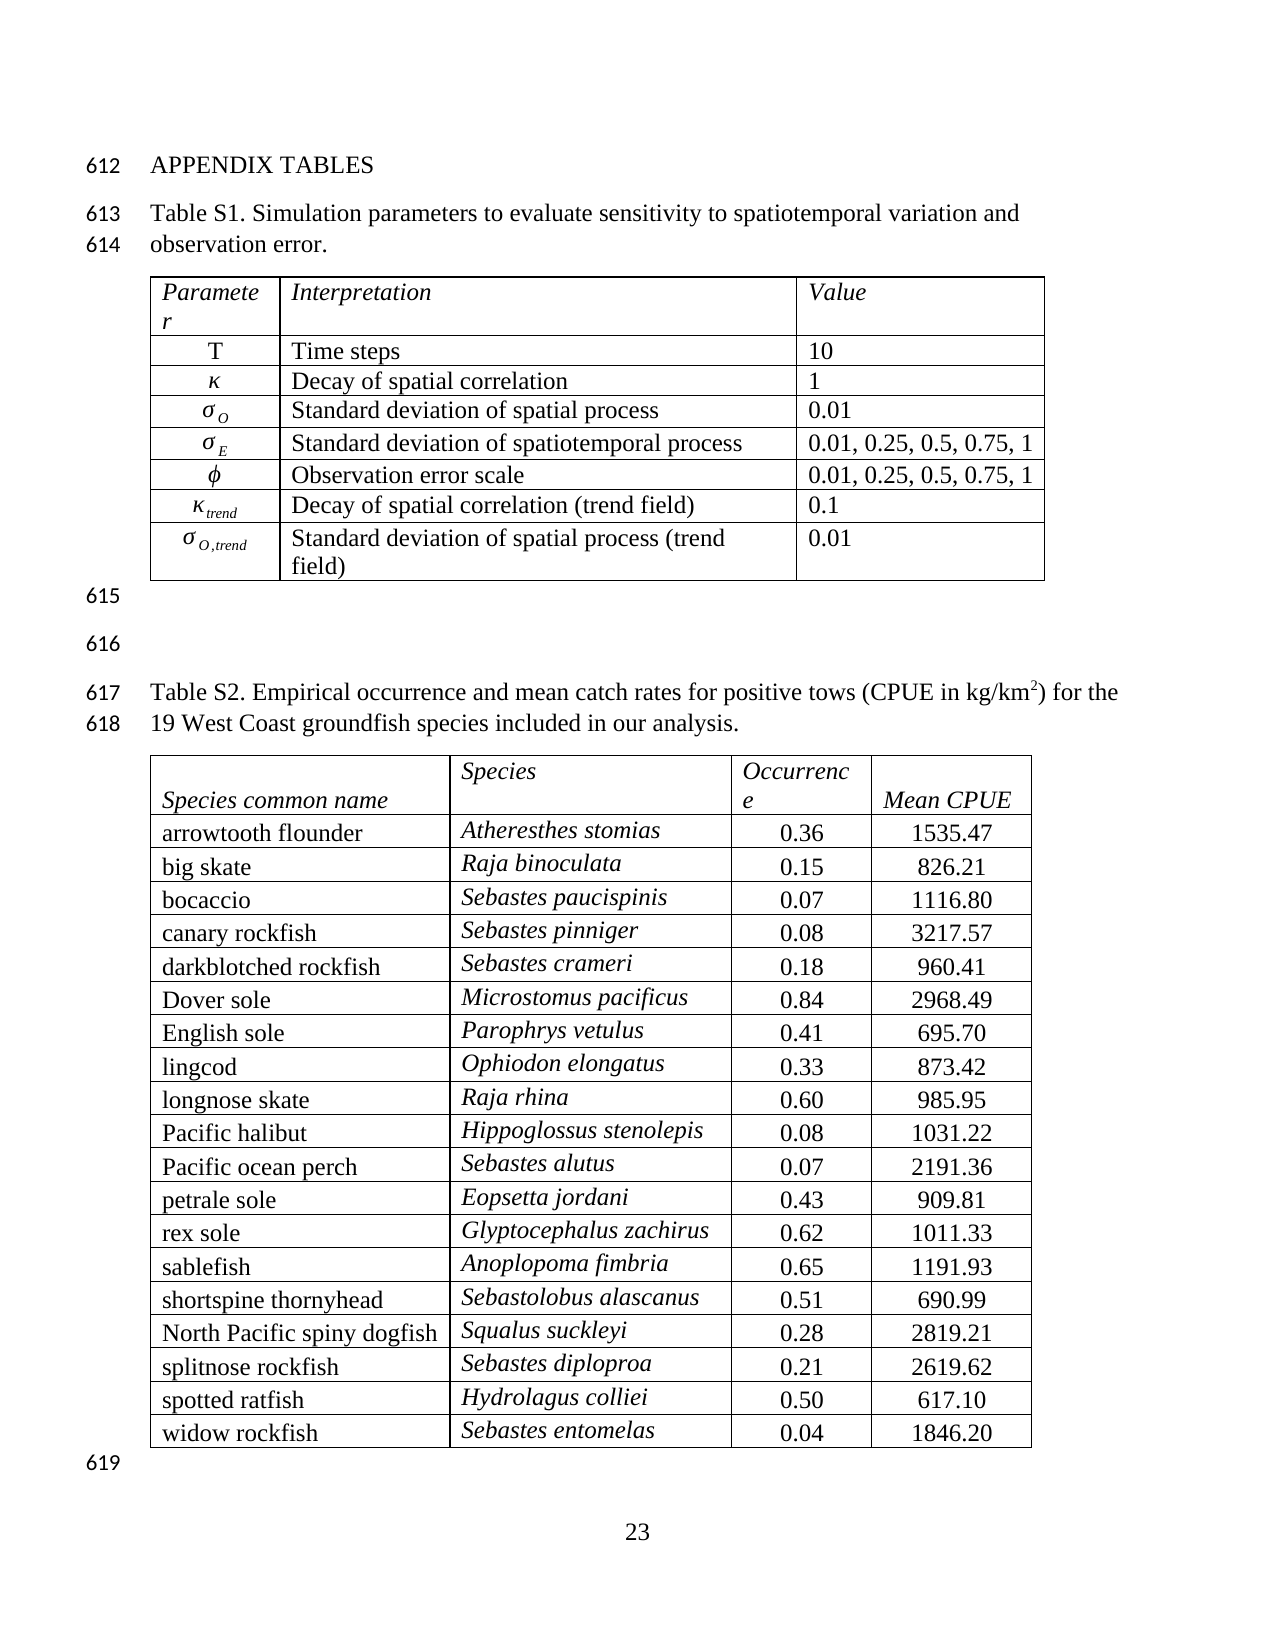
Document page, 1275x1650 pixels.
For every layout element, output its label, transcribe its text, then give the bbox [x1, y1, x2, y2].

table_cell 0.60 [732, 1082, 871, 1114]
table_cell 1031.22 [872, 1115, 1031, 1147]
table_cell Glyptocephalus zachirus [451, 1215, 731, 1247]
table_cell Squalus suckleyi [451, 1315, 731, 1347]
table_cell 1191.93 [872, 1248, 1031, 1281]
table_cell 0.01, 0.25, 0.5, 0.75, 1 [797, 460, 1044, 489]
table_cell Hydrolagus colliei [451, 1382, 731, 1414]
table_cell 1116.80 [872, 882, 1031, 914]
table_cell Parophrys vetulus [451, 1015, 731, 1047]
table_cell 3217.57 [872, 915, 1031, 947]
table_cell Hippoglossus stenolepis [451, 1115, 731, 1147]
table_cell [151, 366, 279, 394]
table_header Value [797, 278, 1044, 335]
table_cell spotted ratfish [151, 1382, 449, 1414]
table_cell shortspine thornyhead [151, 1282, 449, 1314]
table_cell Time steps [281, 336, 796, 365]
table_cell 0.08 [732, 915, 871, 947]
table_cell 1011.33 [872, 1215, 1031, 1247]
table_cell 985.95 [872, 1082, 1031, 1114]
table_cell 2819.21 [872, 1315, 1031, 1347]
table_cell Microstomus pacificus [451, 982, 731, 1014]
table_cell Atheresthes stomias [451, 815, 731, 847]
table_cell Eopsetta jordani [451, 1182, 731, 1214]
table_cell 0.43 [732, 1182, 871, 1214]
table_cell 2968.49 [872, 982, 1031, 1014]
table_cell 909.81 [872, 1182, 1031, 1214]
table_cell Decay of spatial correlation (trend field) [281, 490, 796, 522]
table_cell [151, 460, 279, 489]
table_cell bocaccio [151, 882, 449, 914]
table_cell Pacific ocean perch [151, 1148, 449, 1181]
table_cell 2191.36 [872, 1148, 1031, 1181]
table_header Species [451, 756, 731, 814]
table_cell [151, 523, 279, 580]
table_cell 0.50 [732, 1382, 871, 1414]
table_cell big skate [151, 848, 449, 881]
table_cell 960.41 [872, 948, 1031, 981]
table_cell 0.33 [732, 1048, 871, 1081]
table_cell arrowtooth flounder [151, 815, 449, 847]
table_cell 0.41 [732, 1015, 871, 1047]
table_cell 0.07 [732, 882, 871, 914]
table_cell 0.01, 0.25, 0.5, 0.75, 1 [797, 428, 1044, 459]
table_cell English sole [151, 1015, 449, 1047]
table_cell 0.01 [797, 396, 1044, 427]
table_cell 0.18 [732, 948, 871, 981]
table_cell 0.36 [732, 815, 871, 847]
text APPENDIX TABLES [150, 150, 1125, 179]
table_cell 0.08 [732, 1115, 871, 1147]
table_cell 0.1 [797, 490, 1044, 522]
table_cell Anoplopoma fimbria [451, 1248, 731, 1281]
table_cell 0.84 [732, 982, 871, 1014]
text Table S1. Simulation parameters to evaluate sensitivity to spatiotemporal variation and observation error. [150, 198, 1125, 257]
table_header Occurrence [732, 756, 871, 814]
table_cell 1 [797, 366, 1044, 394]
table_cell lingcod [151, 1048, 449, 1081]
table_cell 1846.20 [872, 1415, 1031, 1447]
table_cell Standard deviation of spatial process (trend field) [281, 523, 796, 580]
table_cell Sebastes entomelas [451, 1415, 731, 1447]
table_cell Sebastes crameri [451, 948, 731, 981]
table_cell 0.01 [797, 523, 1044, 580]
table_cell 873.42 [872, 1048, 1031, 1081]
table_cell Standard deviation of spatiotemporal process [281, 428, 796, 459]
table_cell North Pacific spiny dogfish [151, 1315, 449, 1347]
text Table S2. Empirical occurrence and mean catch rates for positive tows (CPUE in kg/km2) for the 19 West Coast groundfish species included in our analysis. [150, 677, 1125, 736]
table_cell T [151, 336, 279, 365]
table_cell 2619.62 [872, 1348, 1031, 1381]
table_cell Sebastes diploproa [451, 1348, 731, 1381]
table_cell 0.51 [732, 1282, 871, 1314]
table_cell Sebastes pinniger [451, 915, 731, 947]
table_cell Raja binoculata [451, 848, 731, 881]
table_cell [151, 428, 279, 459]
table_header Species common name [151, 756, 449, 814]
table_cell splitnose rockfish [151, 1348, 449, 1381]
table_cell Raja rhina [451, 1082, 731, 1114]
table_cell [151, 396, 279, 427]
table_cell 0.15 [732, 848, 871, 881]
table_cell 690.99 [872, 1282, 1031, 1314]
table_cell darkblotched rockfish [151, 948, 449, 981]
table_cell petrale sole [151, 1182, 449, 1214]
table_header Interpretation [281, 278, 796, 335]
table_cell 0.07 [732, 1148, 871, 1181]
table_cell [151, 490, 279, 522]
table_cell Dover sole [151, 982, 449, 1014]
table_cell 0.62 [732, 1215, 871, 1247]
table_header Parameter [151, 278, 279, 335]
table_cell Sebastes paucispinis [451, 882, 731, 914]
table_cell sablefish [151, 1248, 449, 1281]
table_cell widow rockfish [151, 1415, 449, 1447]
table_cell 617.10 [872, 1382, 1031, 1414]
table_header Mean CPUE [872, 756, 1031, 814]
table_cell Pacific halibut [151, 1115, 449, 1147]
table_cell 826.21 [872, 848, 1031, 881]
table_cell 0.04 [732, 1415, 871, 1447]
table_cell rex sole [151, 1215, 449, 1247]
table_cell longnose skate [151, 1082, 449, 1114]
table_cell Observation error scale [281, 460, 796, 489]
table_cell Ophiodon elongatus [451, 1048, 731, 1081]
table_cell 695.70 [872, 1015, 1031, 1047]
table_cell Standard deviation of spatial process [281, 396, 796, 427]
table_cell 1535.47 [872, 815, 1031, 847]
table_cell 0.65 [732, 1248, 871, 1281]
table_cell 0.21 [732, 1348, 871, 1381]
table_cell Decay of spatial correlation [281, 366, 796, 394]
table_cell canary rockfish [151, 915, 449, 947]
table_cell 0.28 [732, 1315, 871, 1347]
table_cell 10 [797, 336, 1044, 365]
table_cell Sebastolobus alascanus [451, 1282, 731, 1314]
table_cell Sebastes alutus [451, 1148, 731, 1181]
